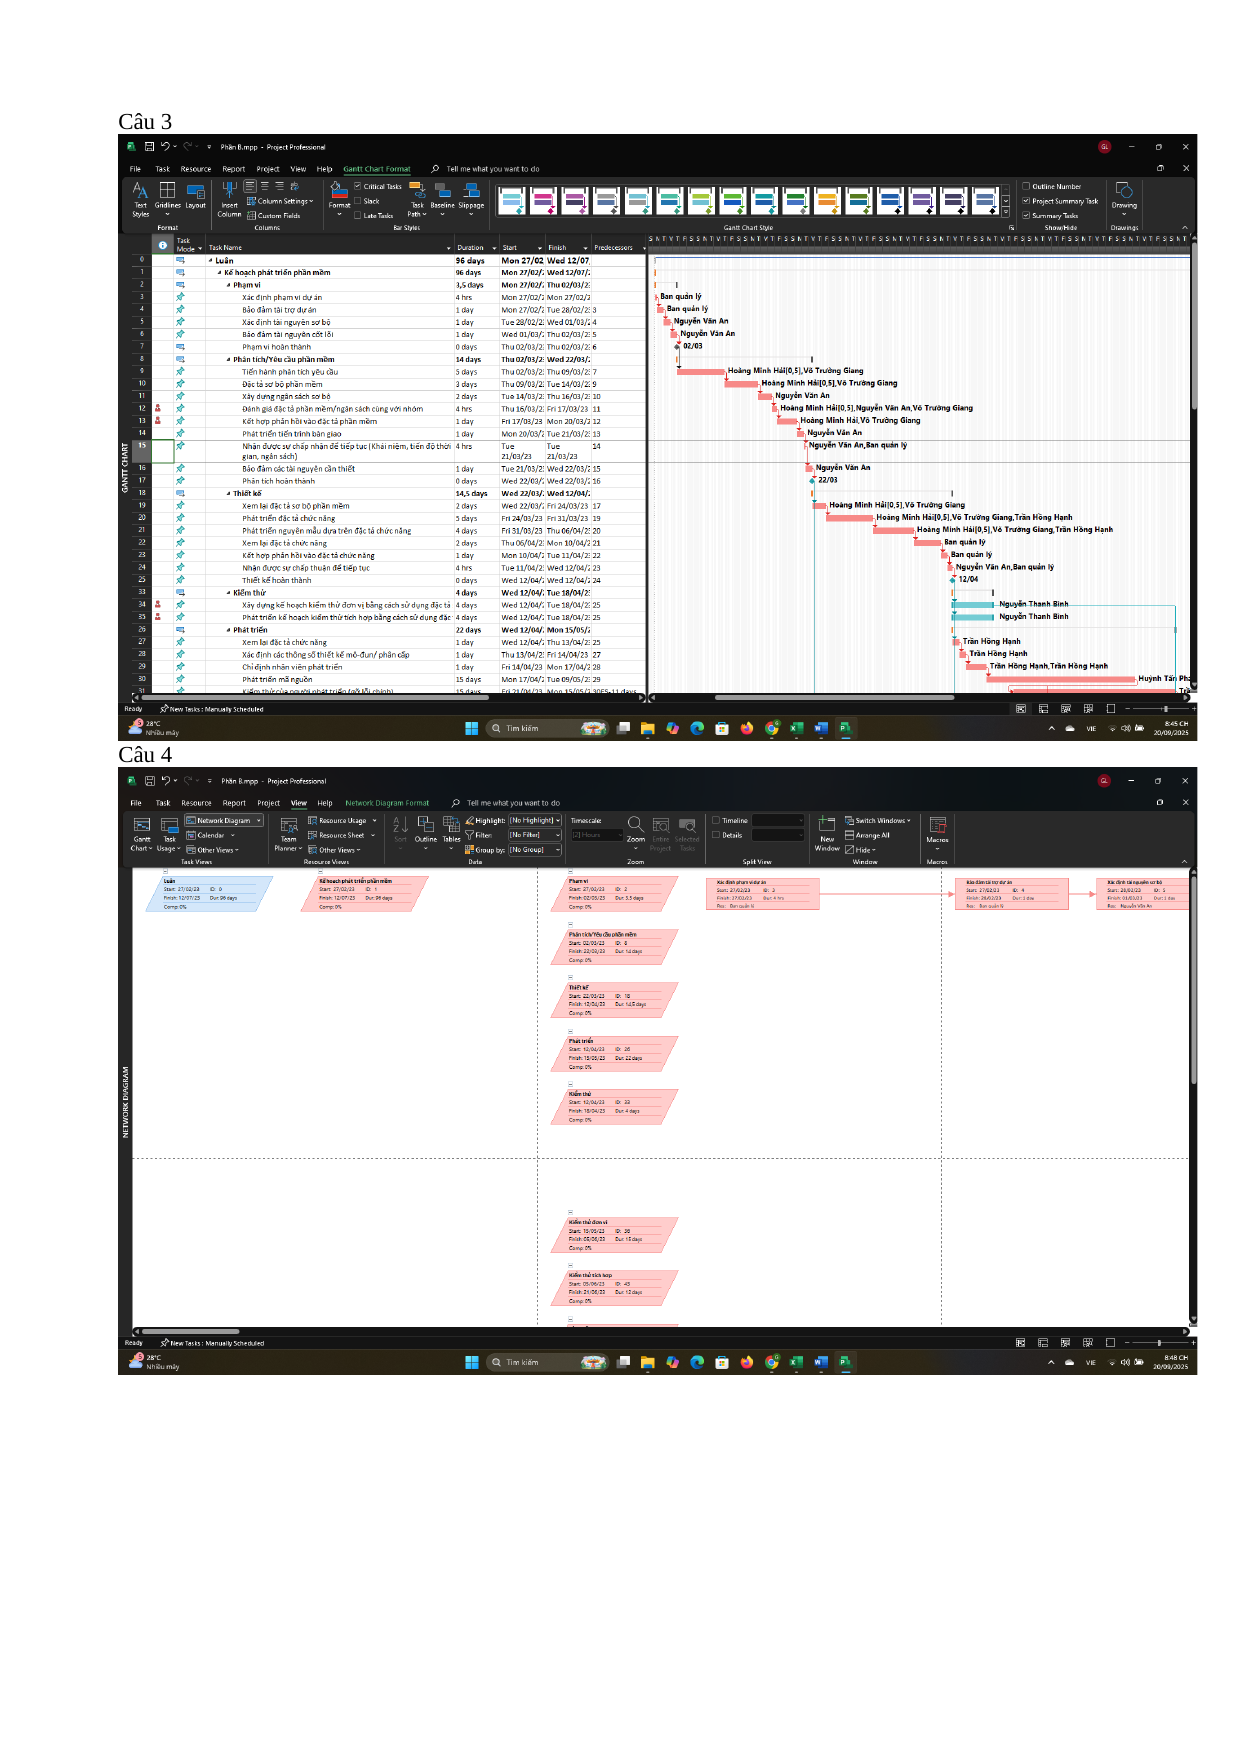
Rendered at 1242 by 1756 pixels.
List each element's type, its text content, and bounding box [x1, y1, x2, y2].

picture [118, 134, 1198, 741]
text Câu 4 [118, 741, 1197, 767]
picture [118, 767, 1198, 1375]
text Câu 3 [118, 108, 1197, 134]
